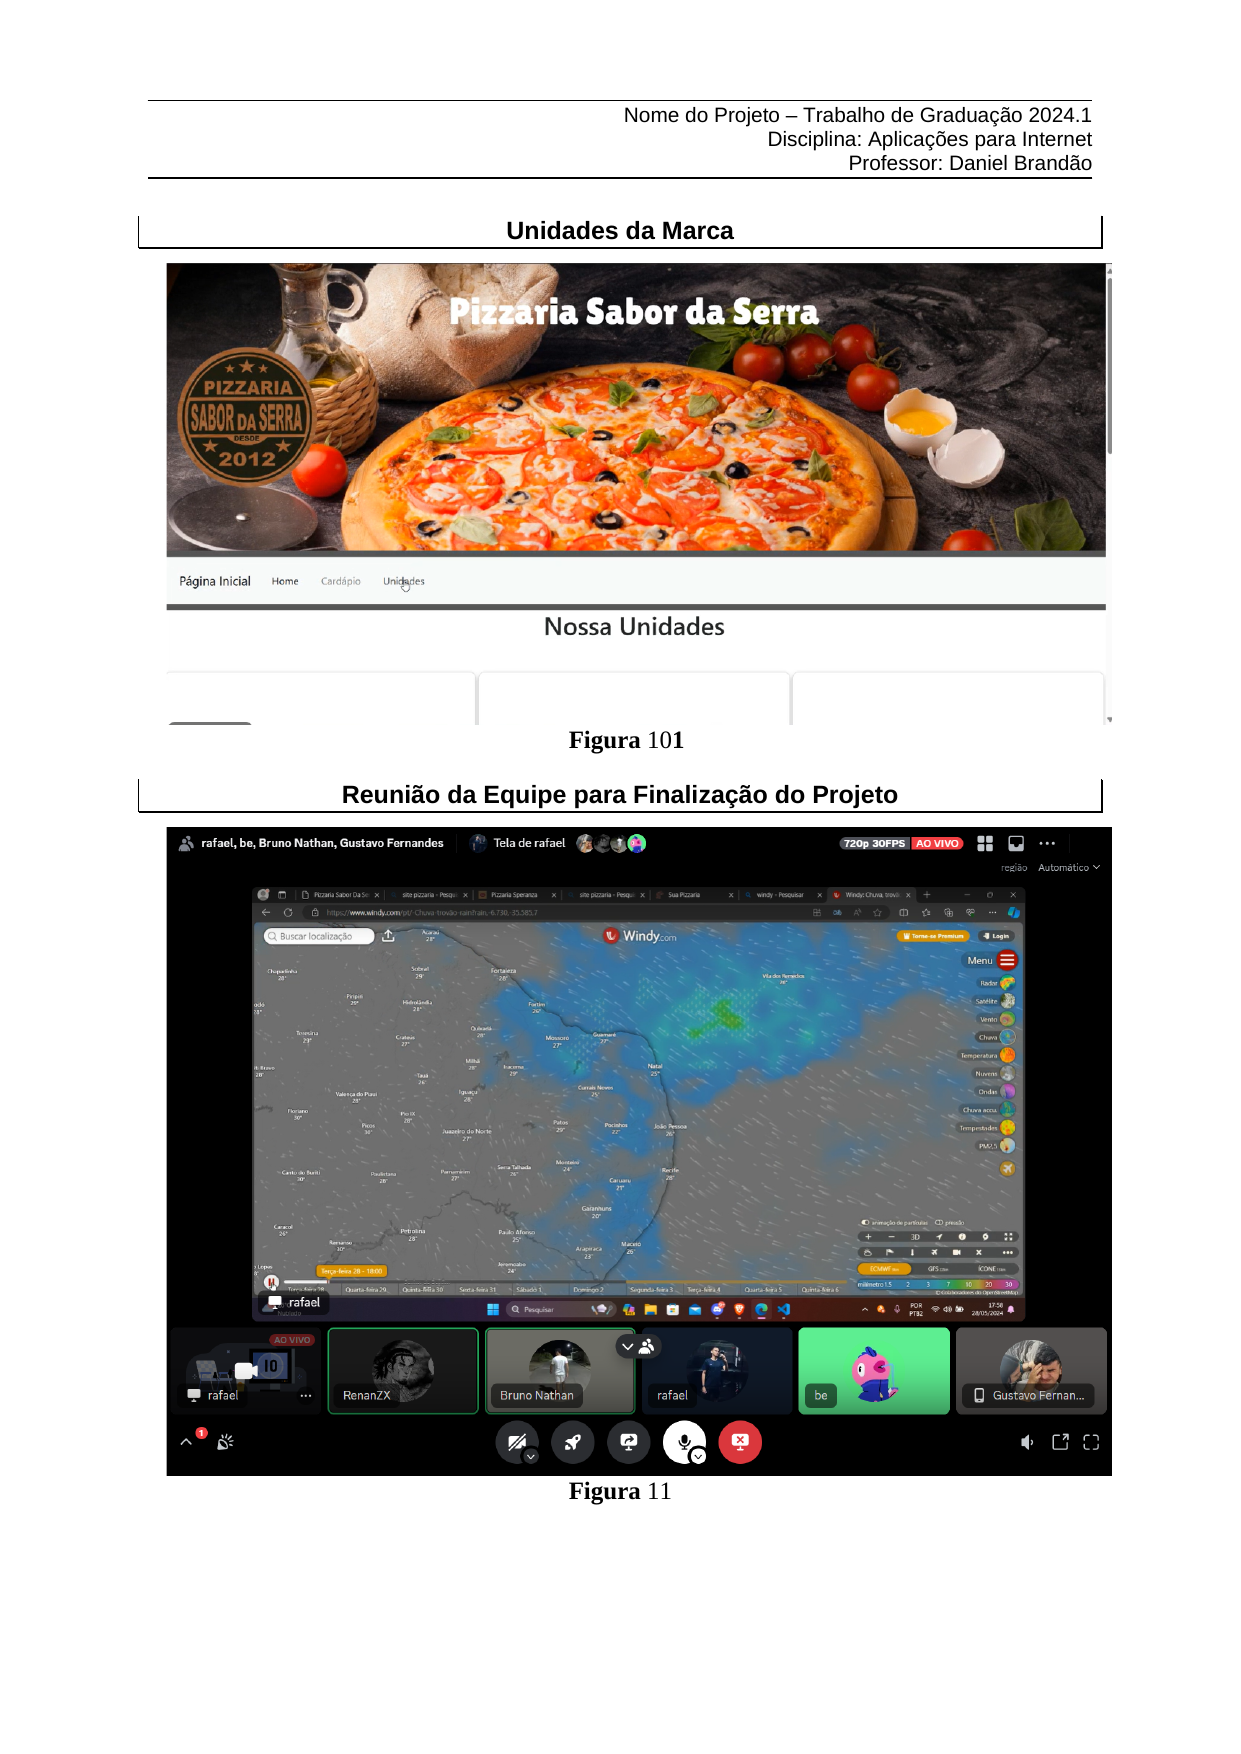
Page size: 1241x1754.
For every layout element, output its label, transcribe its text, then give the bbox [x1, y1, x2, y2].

list Unidades da Marca [138, 215, 1101, 247]
list Reunião da Equipe para Finalização do Projeto [139, 779, 1101, 811]
